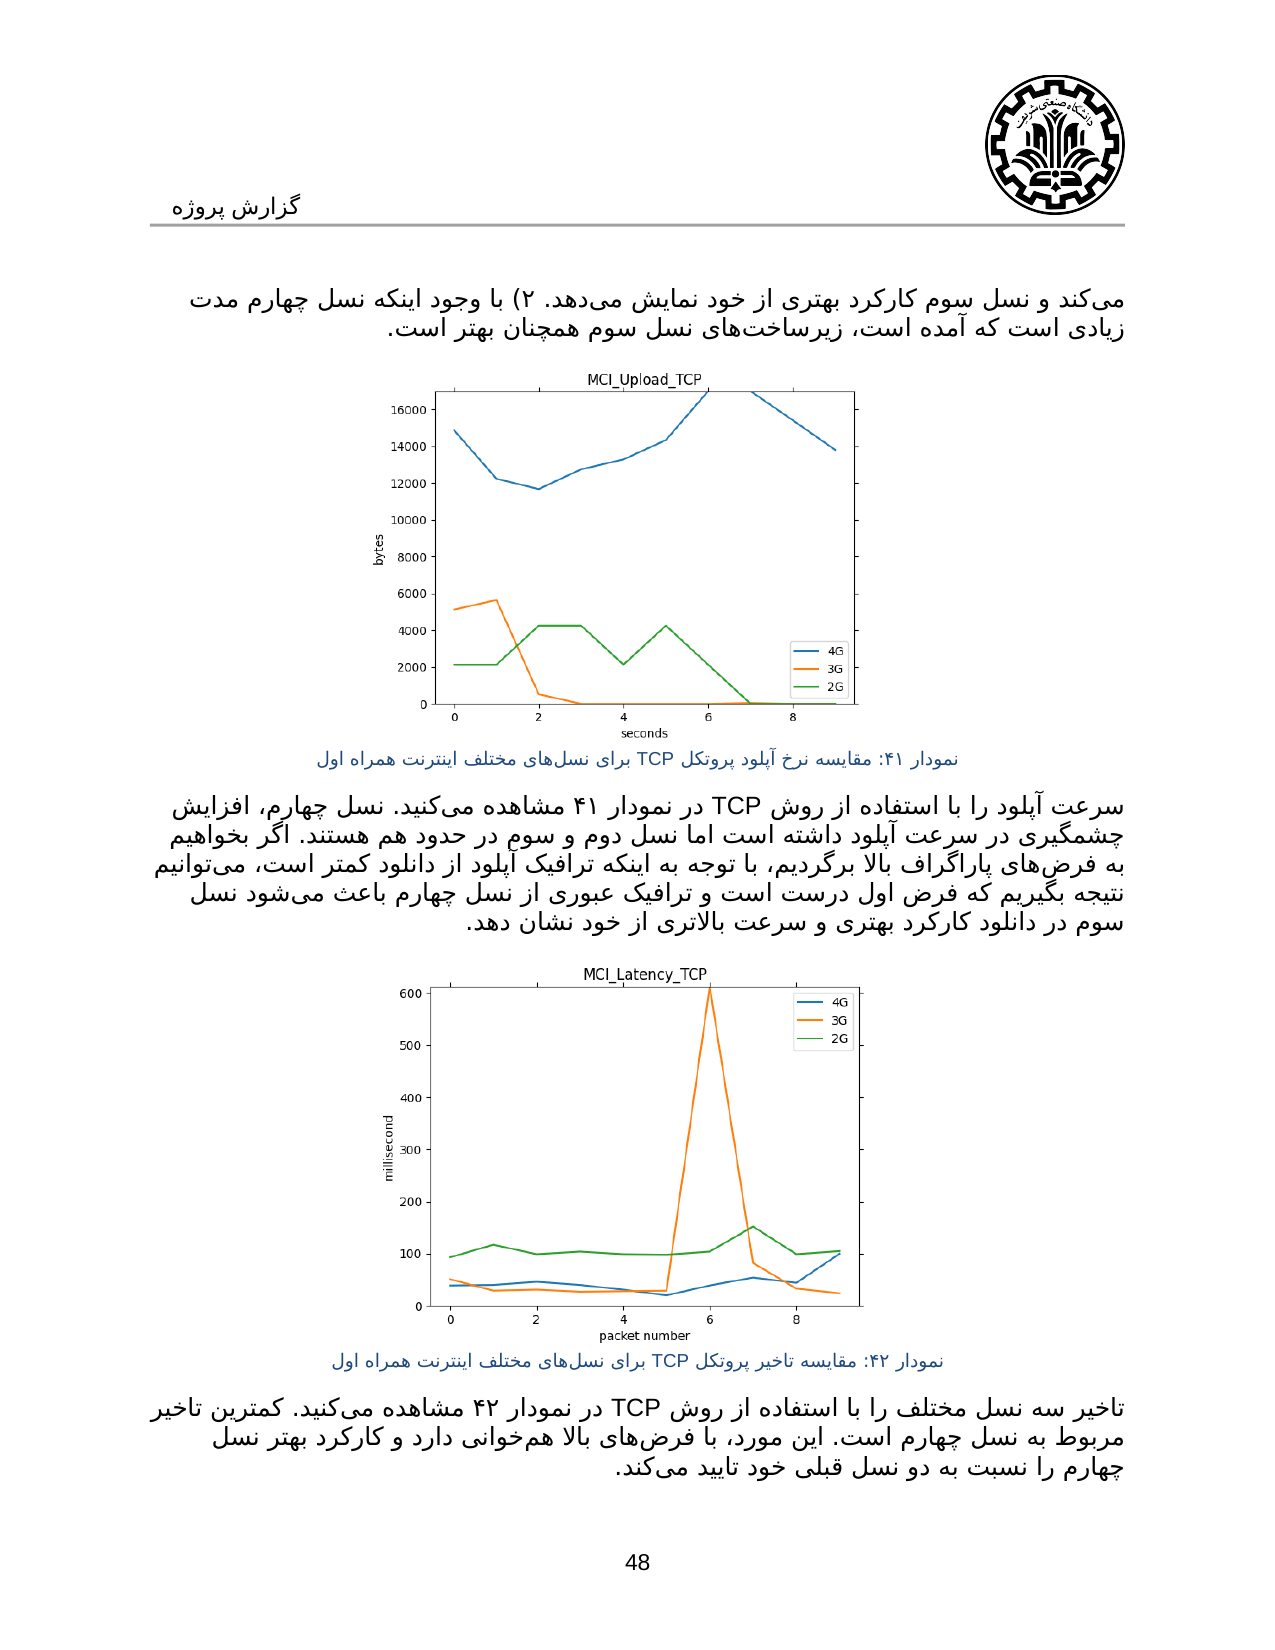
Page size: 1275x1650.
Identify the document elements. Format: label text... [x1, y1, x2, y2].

picture [361, 936, 913, 1351]
text تاخیر سه نسل مختلف را با استفاده از روش TCP در نمودار ۴۲ مشاهده می‌کنید. کمترین تاخیر مربوط به نسل چهارم است. این مورد، با فرض‌های بالا هم‌خوانی دارد و کارکرد بهتر نسل چهارم را نسبت به دو نسل قبلی خود تایید می‌کند. [150, 1393, 1125, 1481]
picture [985, 75, 1125, 215]
text نمودار ۴۲: مقایسه تاخیر پروتکل TCP برای نسل‌های مختلف اینترنت همراه اول [150, 1350, 1125, 1372]
picture [367, 342, 908, 748]
text نمودار ۴۱: مقایسه نرخ آپلود پروتکل TCP برای نسل‌های مختلف اینترنت همراه اول [150, 748, 1125, 770]
text سرعت آپلود را با استفاده از روش TCP در نمودار ۴۱ مشاهده می‌کنید. نسل چهارم، افزایش چشمگیری در سرعت آپلود داشته است اما نسل دوم و سوم در حدود هم هستند. اگر بخواهیم به فرض‌های پاراگراف بالا برگردیم، با توجه به اینکه ترافیک آپلود از دانلود کمتر است، می‌توانیم نتیجه بگیریم که فرض اول درست است و ترافیک عبوری از نسل چهارم باعث می‌شود نسل سوم در دانلود کارکرد بهتری و سرعت بالاتری از خود نشان دهد. [150, 791, 1125, 937]
